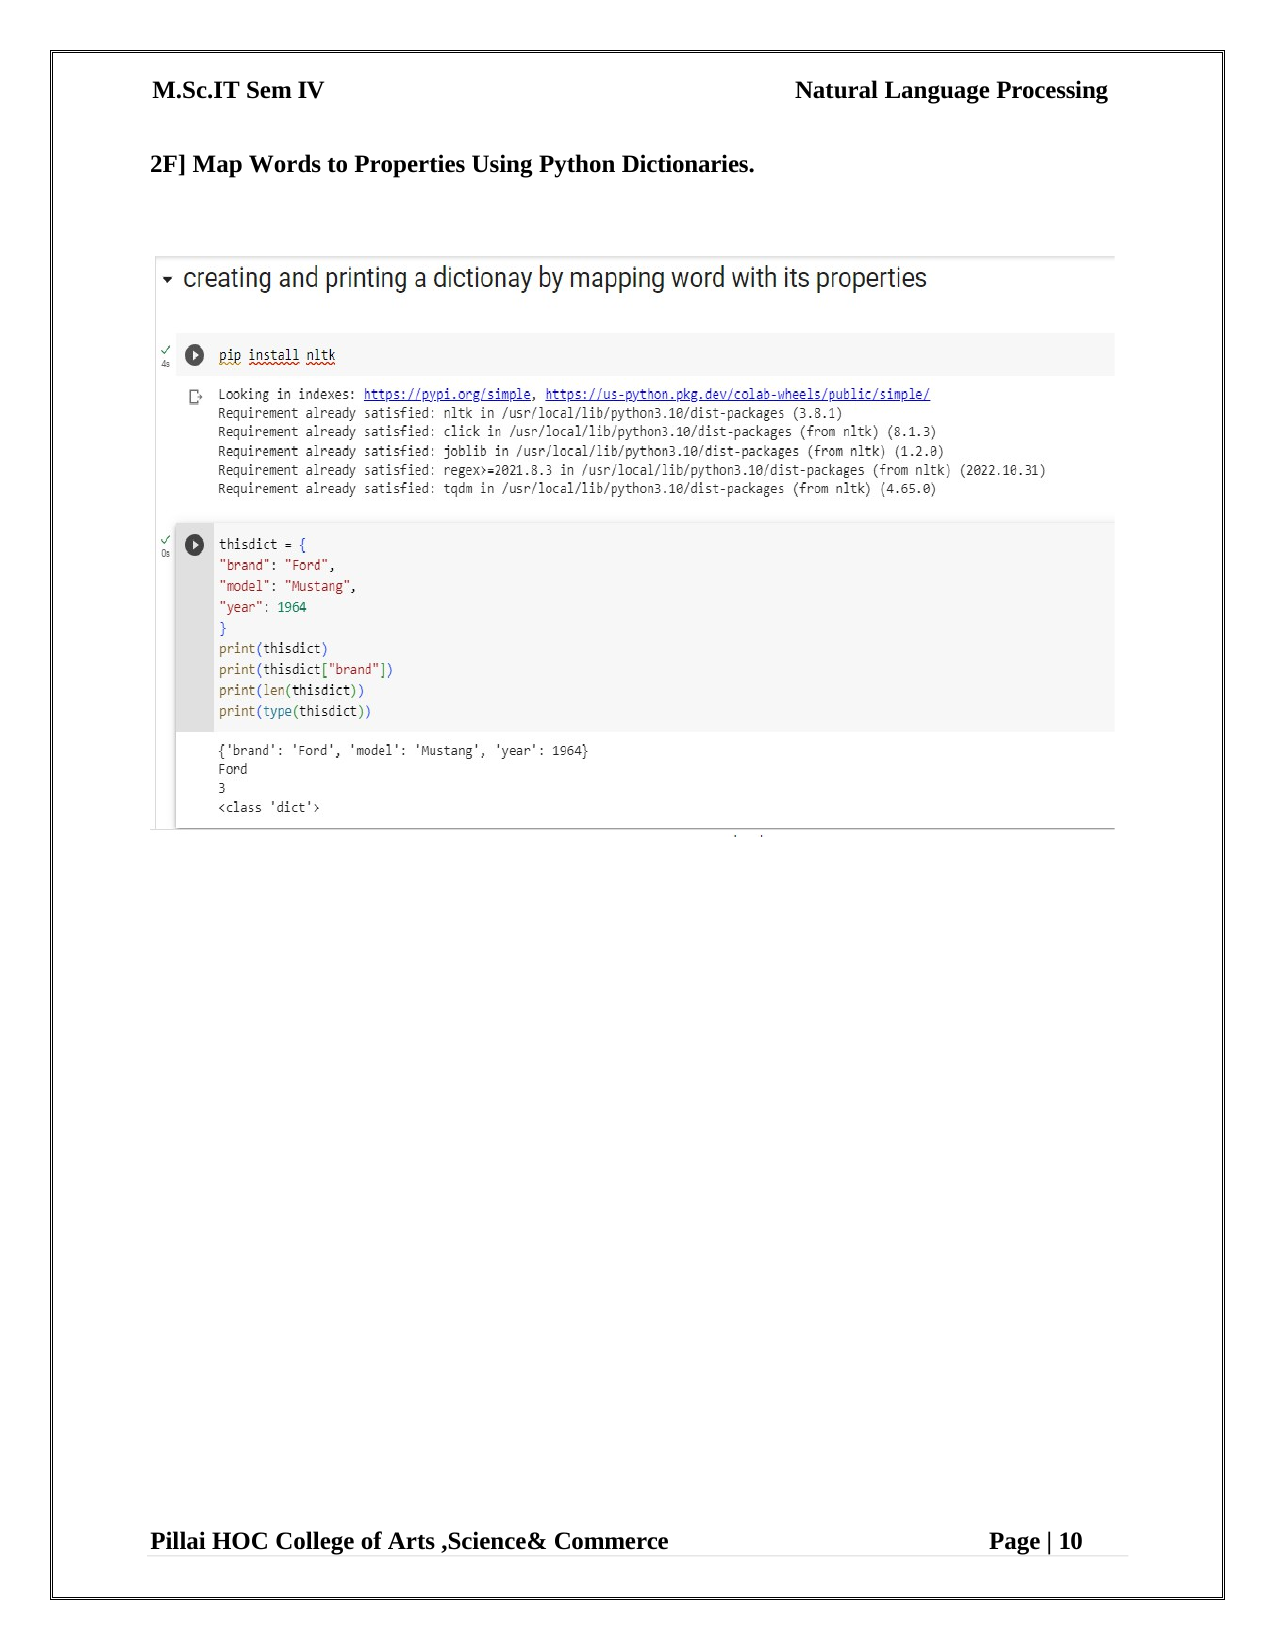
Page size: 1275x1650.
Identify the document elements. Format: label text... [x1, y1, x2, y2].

text 2F] Map Words to Properties Using Python Dictionaries. [150, 149, 1139, 177]
picture [150, 256, 1115, 837]
